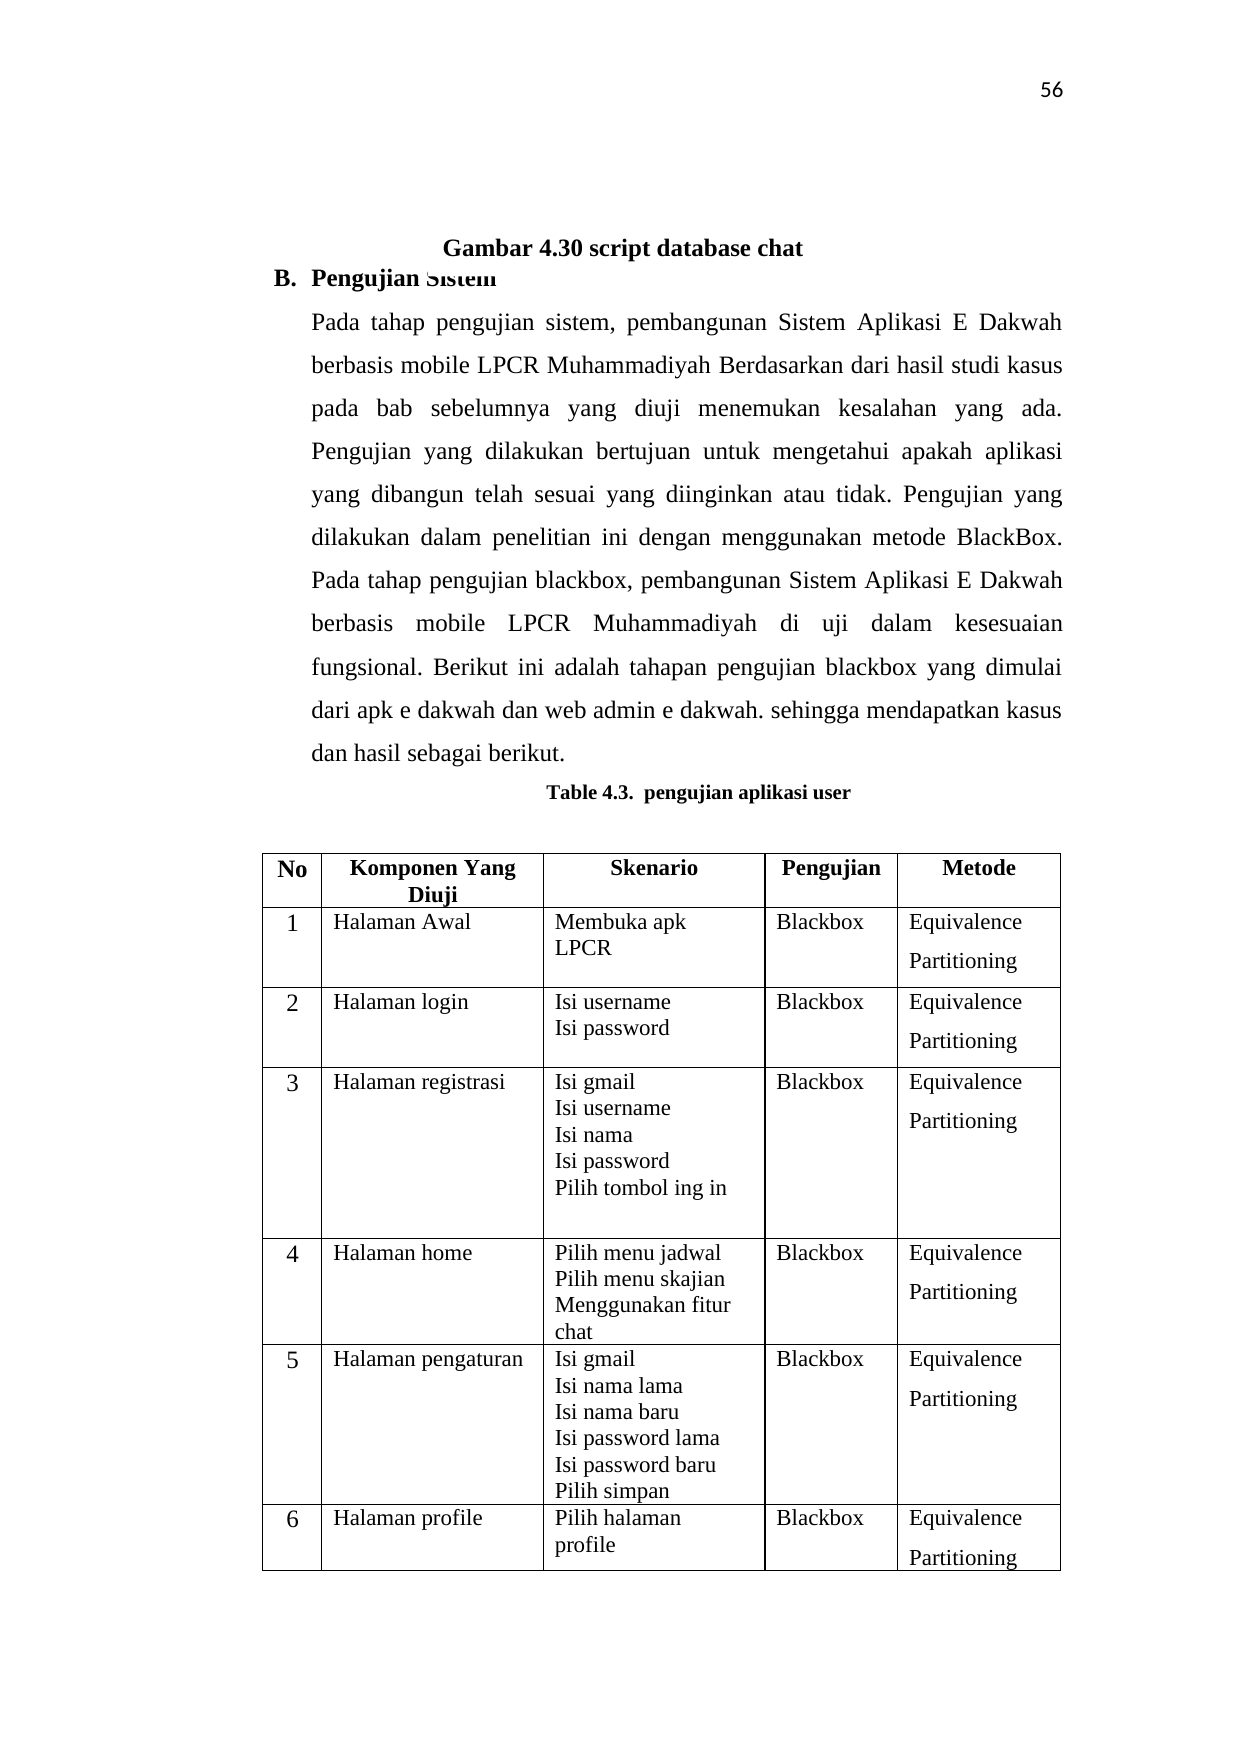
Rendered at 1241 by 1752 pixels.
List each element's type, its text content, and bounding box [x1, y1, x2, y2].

table_cell Blackbox [766, 1068, 897, 1238]
table_cell Pilih halaman profile [544, 1505, 764, 1570]
table_header Metode [898, 854, 1060, 907]
table_cell Blackbox [766, 1345, 897, 1503]
table_header No [263, 854, 321, 907]
table_cell Blackbox [766, 1239, 897, 1344]
table_header Skenario [544, 854, 764, 907]
list Pengujian Sistem [274, 263, 1063, 292]
table_cell Halaman registrasi [322, 1068, 543, 1238]
table_cell Pilih menu jadwal Pilih menu skajian Menggunakan fitur chat [544, 1239, 764, 1344]
list Pada tahap pengujian sistem, pembangunan Sistem Aplikasi E Dakwah berbasis mobile LPCR Muhammadiyah Berdasarkan dari hasil studi kasus pada bab sebelumnya yang diuji menemukan kesalahan yang ada. Pengujian yang dilakukan bertujuan untuk mengetahui apakah aplikasi yang dibangun telah sesuai yang diinginkan atau tidak. Pengujian yang dilakukan dalam penelitian ini dengan menggunakan metode BlackBox. Pada tahap pengujian blackbox, pembangunan Sistem Aplikasi E Dakwah berbasis mobile LPCR Muhammadiyah di uji dalam kesesuaian fungsional. Berikut ini adalah tahapan pengujian blackbox yang dimulai dari apk e dakwah dan web admin e dakwah. sehingga mendapatkan kasus dan hasil sebagai berikut. [311, 307, 1063, 767]
table_header Komponen Yang Diuji [322, 854, 543, 907]
table_cell 3 [263, 1068, 321, 1238]
table_cell Halaman profile [322, 1505, 543, 1570]
table_cell Isi username Isi password [544, 988, 764, 1067]
table_cell 1 [263, 908, 321, 987]
table_cell Halaman login [322, 988, 543, 1067]
table_cell Equivalence Partitioning [898, 988, 1060, 1067]
table_cell Equivalence Partitioning [898, 1068, 1060, 1238]
table_cell Equivalence Partitioning [898, 1239, 1060, 1344]
table_cell Blackbox [766, 988, 897, 1067]
table_cell Halaman pengaturan [322, 1345, 543, 1503]
table_cell Isi gmail Isi nama lama Isi nama baru Isi password lama Isi password baru Pilih simpan [544, 1345, 764, 1503]
table_header Pengujian [766, 854, 897, 907]
table_cell Halaman home [322, 1239, 543, 1344]
table_cell Blackbox [766, 1505, 897, 1570]
table_cell Halaman Awal [322, 908, 543, 987]
table_cell Equivalence Partitioning [898, 1345, 1060, 1503]
table_cell Membuka apk LPCR [544, 908, 764, 987]
table_cell 5 [263, 1345, 321, 1503]
table_cell 2 [263, 988, 321, 1067]
table_cell 4 [263, 1239, 321, 1344]
table_cell Blackbox [766, 908, 897, 987]
table_cell 6 [263, 1505, 321, 1570]
table_cell Isi gmail Isi username Isi nama Isi password Pilih tombol ing in [544, 1068, 764, 1238]
table_cell Equivalence Partitioning [898, 908, 1060, 987]
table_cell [898, 1505, 1060, 1570]
